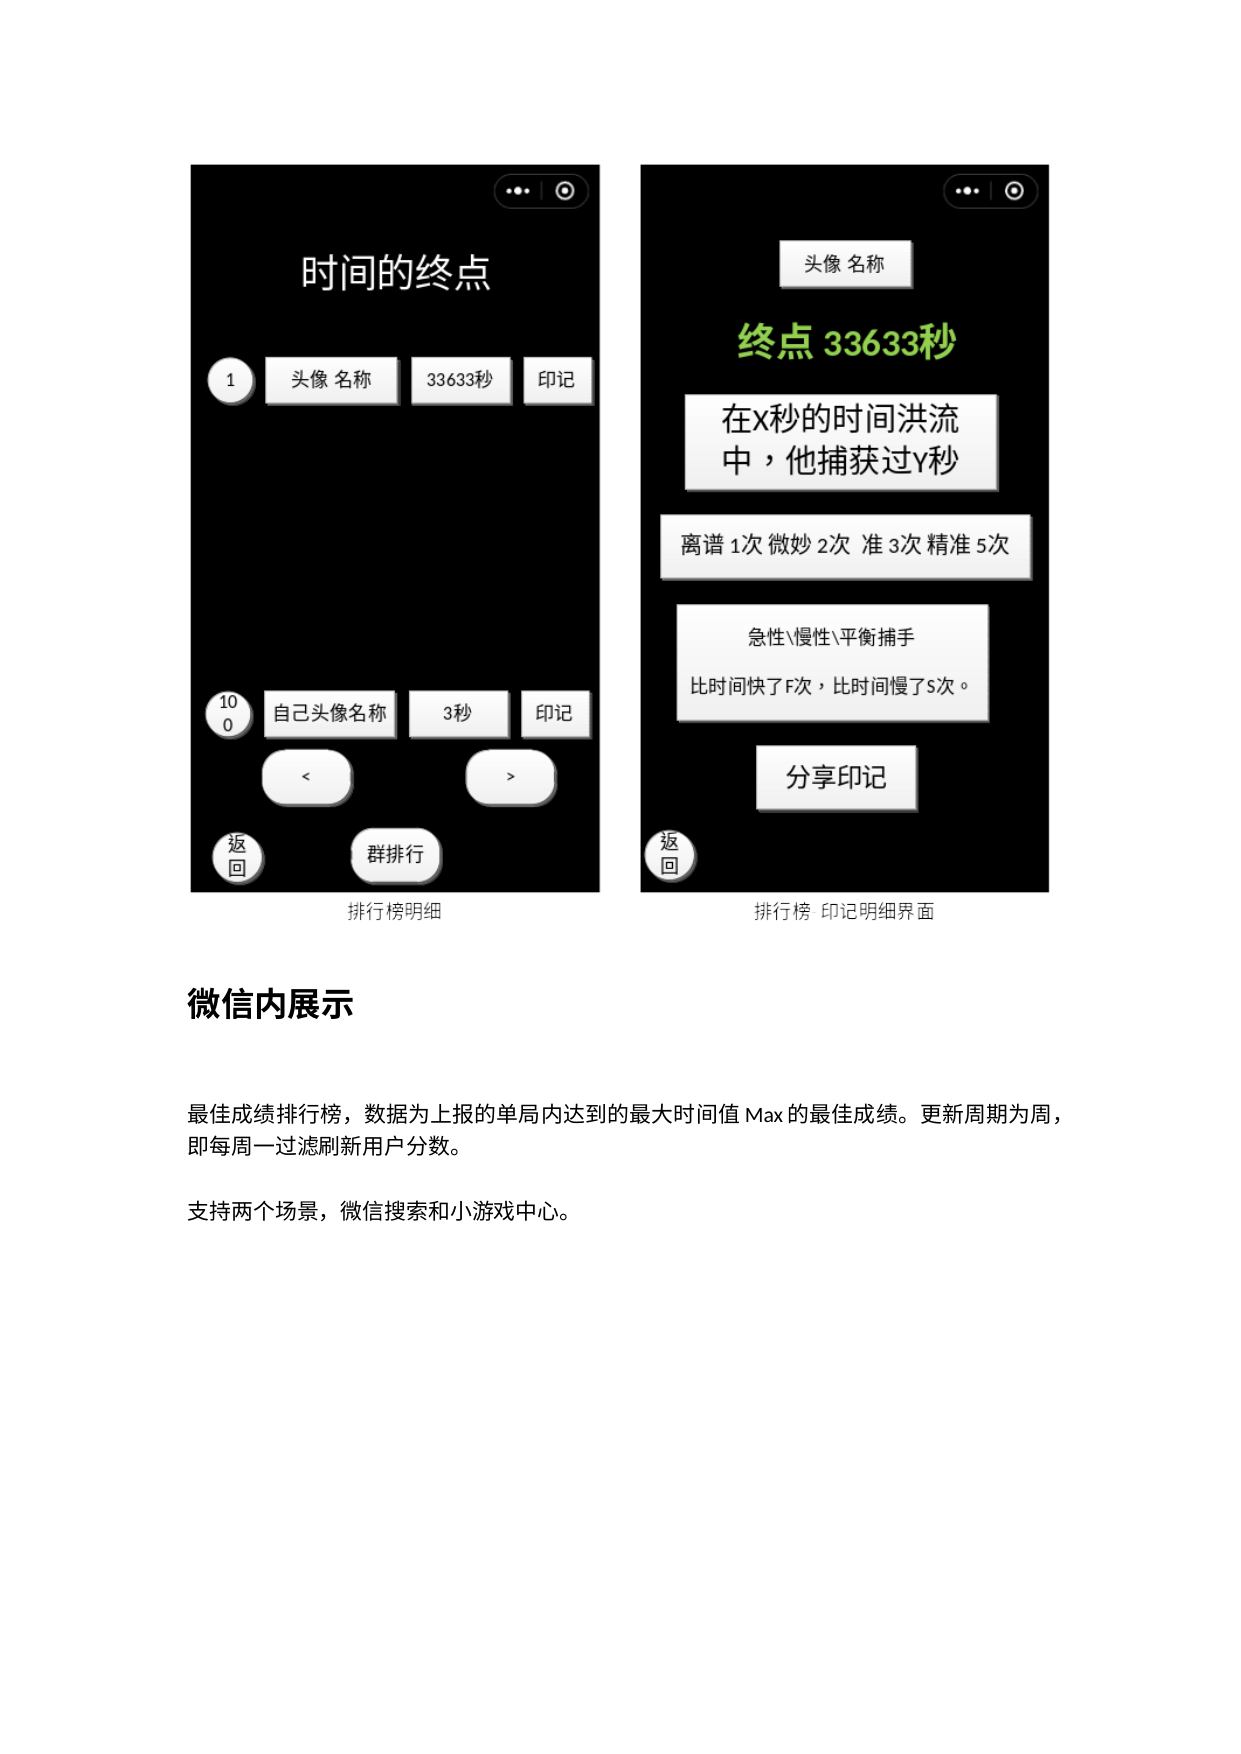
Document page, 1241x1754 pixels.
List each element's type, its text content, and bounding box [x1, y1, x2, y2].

subtitle 微信内展示 [187, 969, 1053, 1034]
text 最佳成绩排行榜，数据为上报的单局内达到的最大时间值Max的最佳成绩。更新周期为周，即每周一过滤刷新用户分数。 [187, 1096, 1053, 1161]
text 支持两个场景，微信搜索和小游戏中心。 [187, 1194, 1053, 1226]
